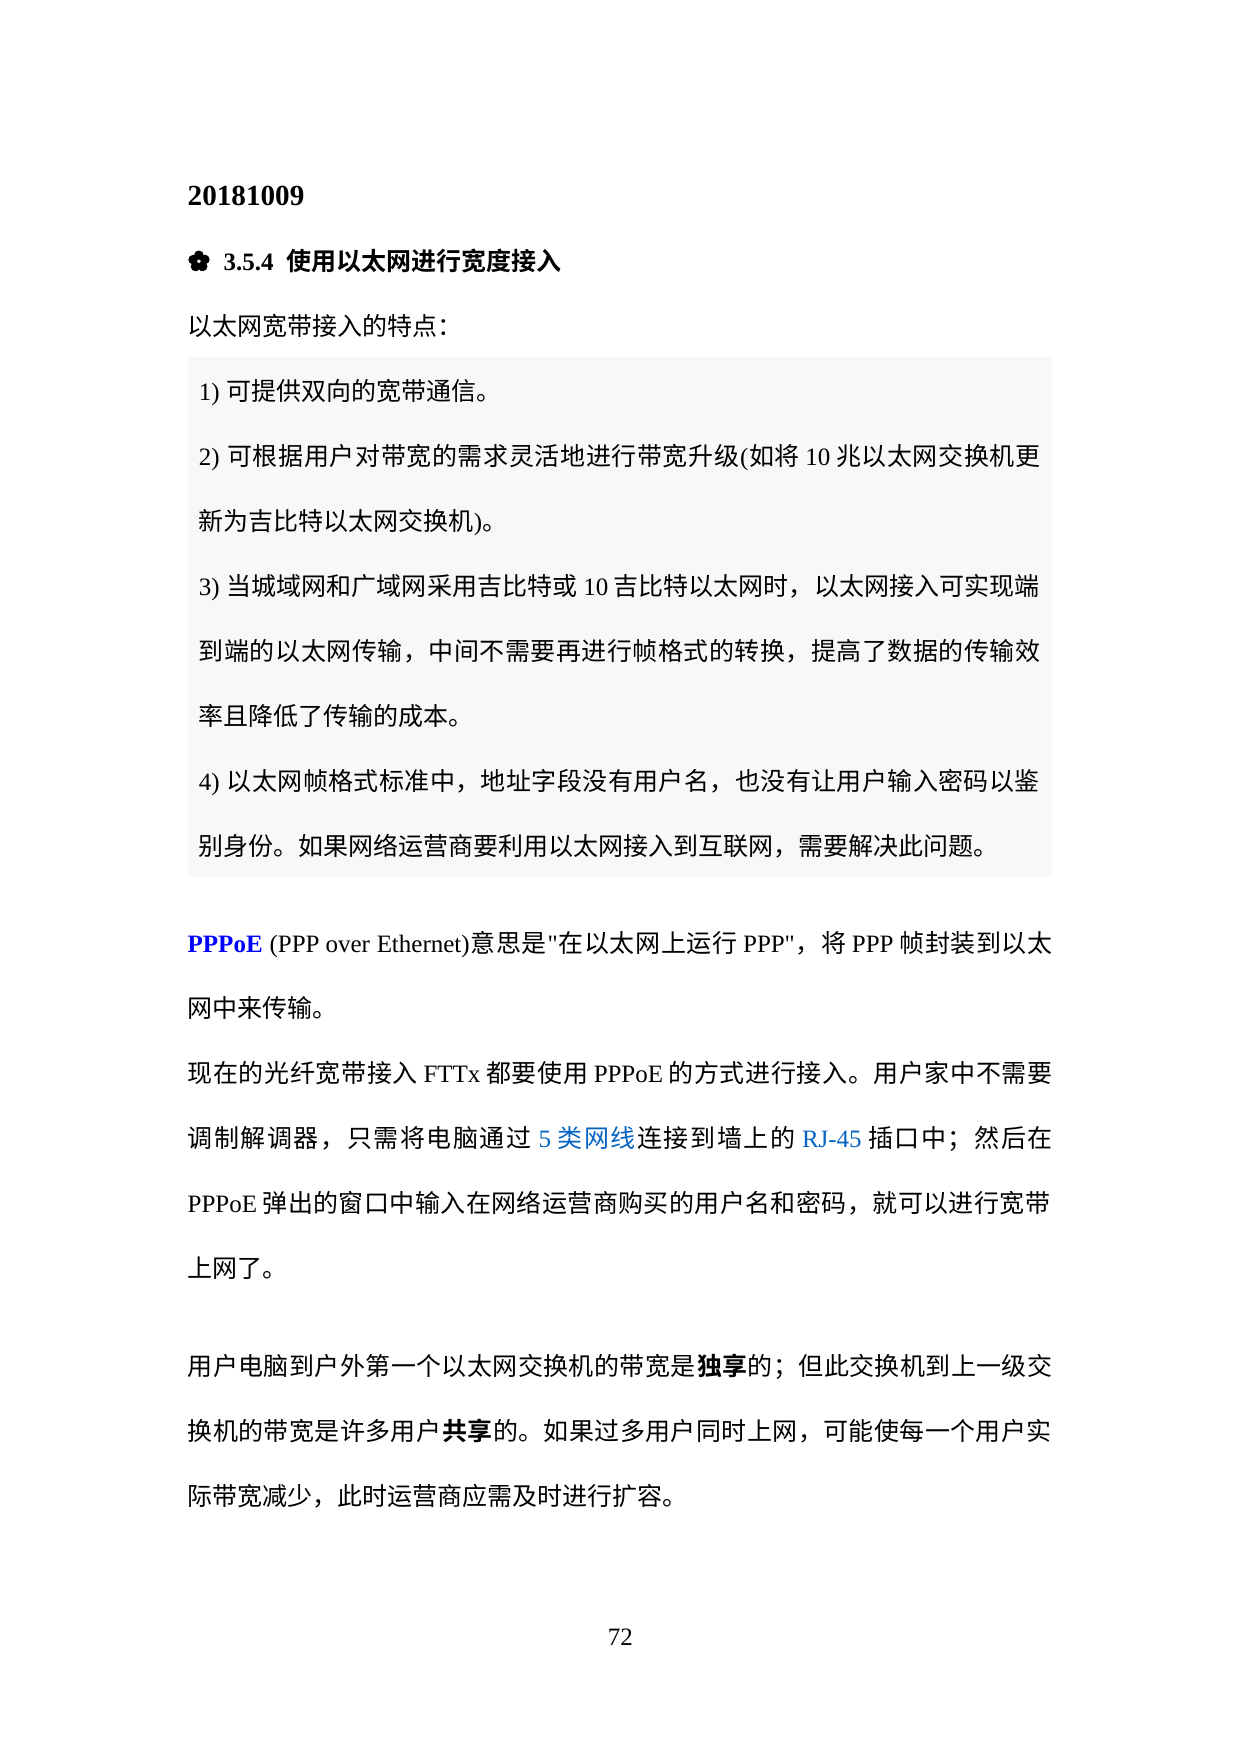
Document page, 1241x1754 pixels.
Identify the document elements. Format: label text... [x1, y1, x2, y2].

text 20181009 [187, 162, 1053, 227]
text 现在的光纤宽带接入FTTx都要使用PPPoE的方式进行接入。用户家中不需要调制解调器，只需将电脑通过5类网线连接到墙上的RJ-45插口中；然后在PPPoE弹出的窗口中输入在网络运营商购买的用户名和密码，就可以进行宽带上网了。 [187, 1039, 1053, 1299]
text 用户电脑到户外第一个以太网交换机的带宽是独享的；但此交换机到上一级交换机的带宽是许多用户共享的。如果过多用户同时上网，可能使每一个用户实际带宽减少，此时运营商应需及时进行扩容。 [187, 1332, 1053, 1527]
table_header 1) 可提供双向的宽带通信。 2) 可根据用户对带宽的需求灵活地进行带宽升级(如将10兆以太网交换机更新为吉比特以太网交换机)。 3) 当城域网和广域网采用吉比特或10吉比特以太网时，以太网接入可实现端到端的以太网传输，中间不需要再进行帧格式的转换，提高了数据的传输效率且降低了传输的成本。 4) 以太网帧格式标准中，地址字段没有用户名，也没有让用户输入密码以鉴别身份。如果网络运营商要利用以太网接入到互联网，需要解决此问题。 [188, 357, 1052, 877]
text 以太网宽带接入的特点： [187, 292, 1053, 357]
text PPPoE (PPP over Ethernet)意思是"在以太网上运行PPP"，将PPP帧封装到以太网中来传输。 [187, 909, 1053, 1039]
text 3.5.4 使用以太网进行宽度接入 [187, 227, 1053, 292]
